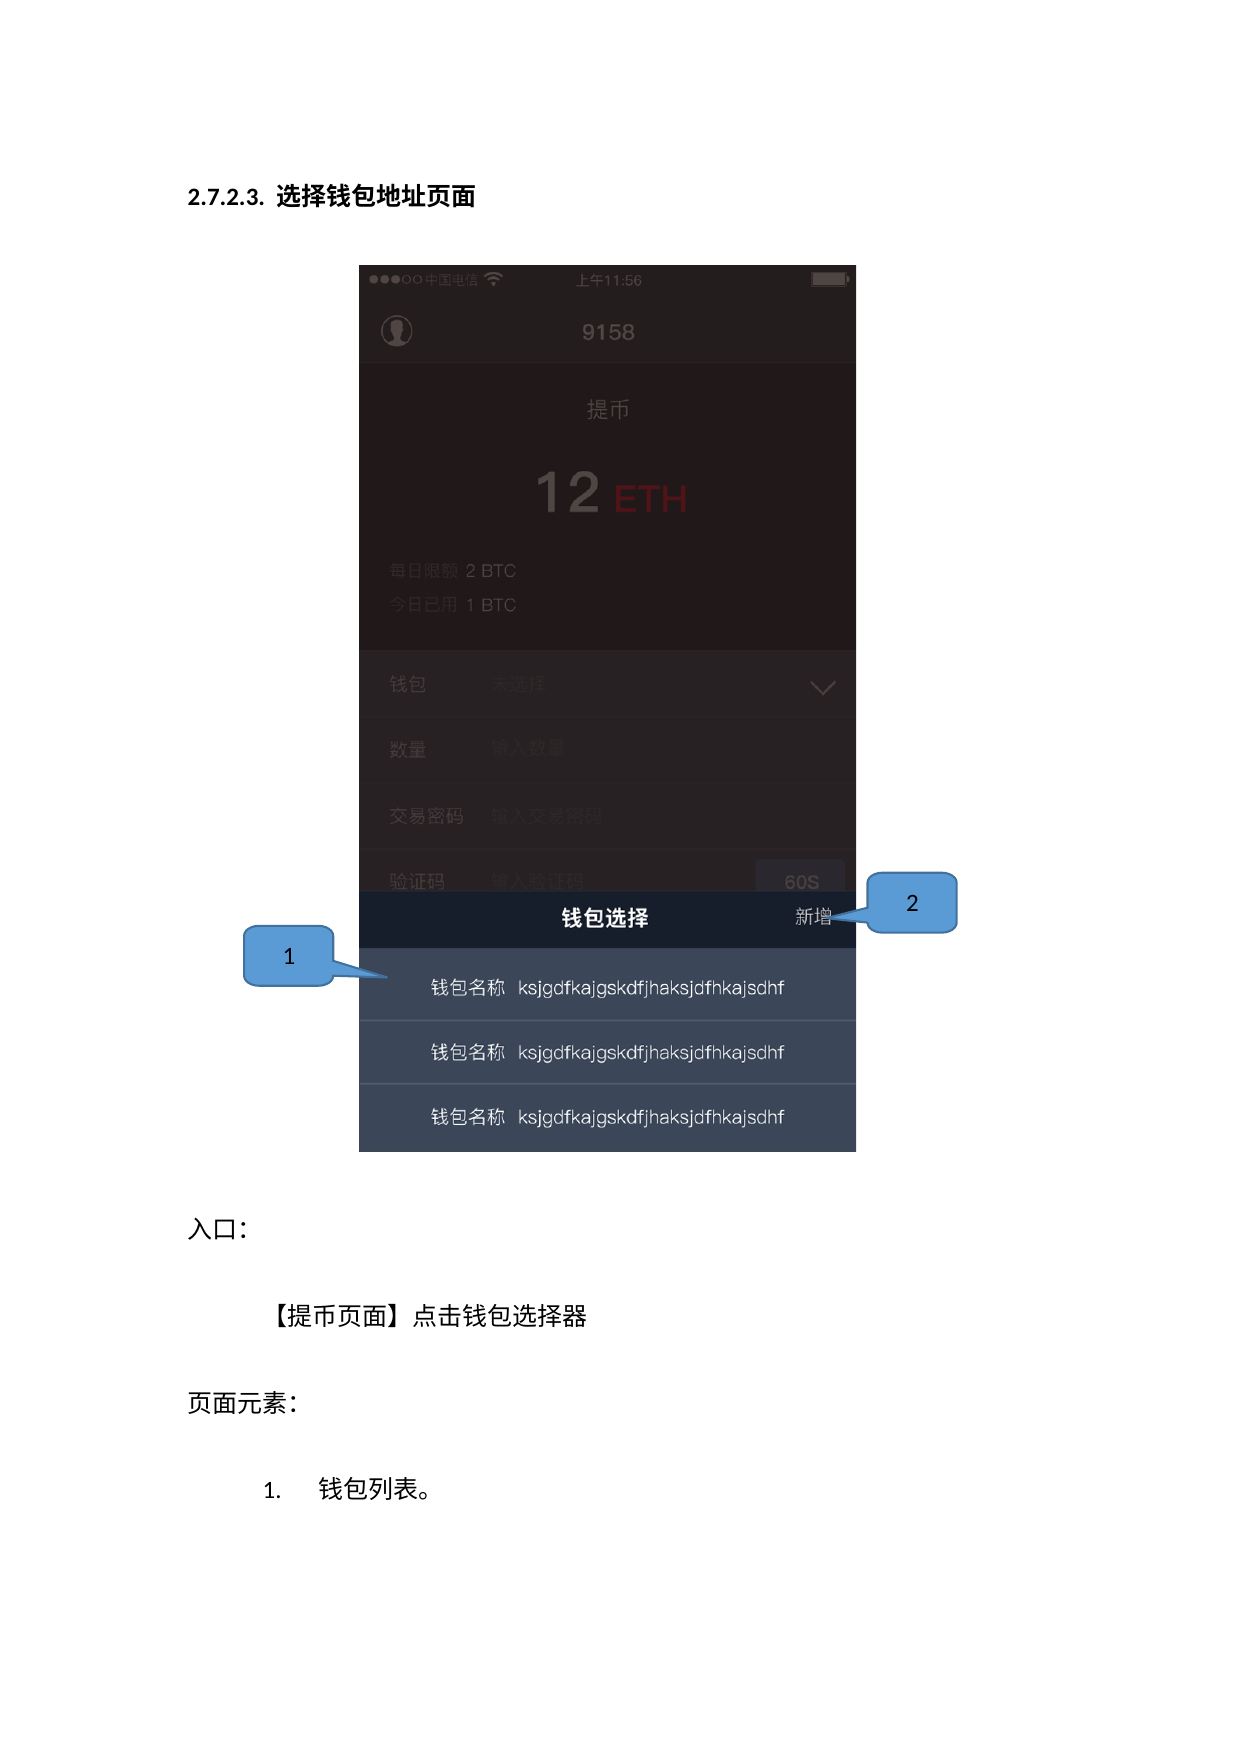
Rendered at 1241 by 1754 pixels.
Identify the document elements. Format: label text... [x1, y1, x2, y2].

text 页面元素： [187, 1369, 1053, 1434]
text 入口： [187, 1196, 1053, 1261]
list 钱包列表。 [212, 1455, 1028, 1520]
picture [359, 265, 857, 1152]
text 【提币页面】点击钱包选择器 [212, 1282, 1028, 1347]
list 选择钱包地址页面 [187, 162, 1053, 227]
